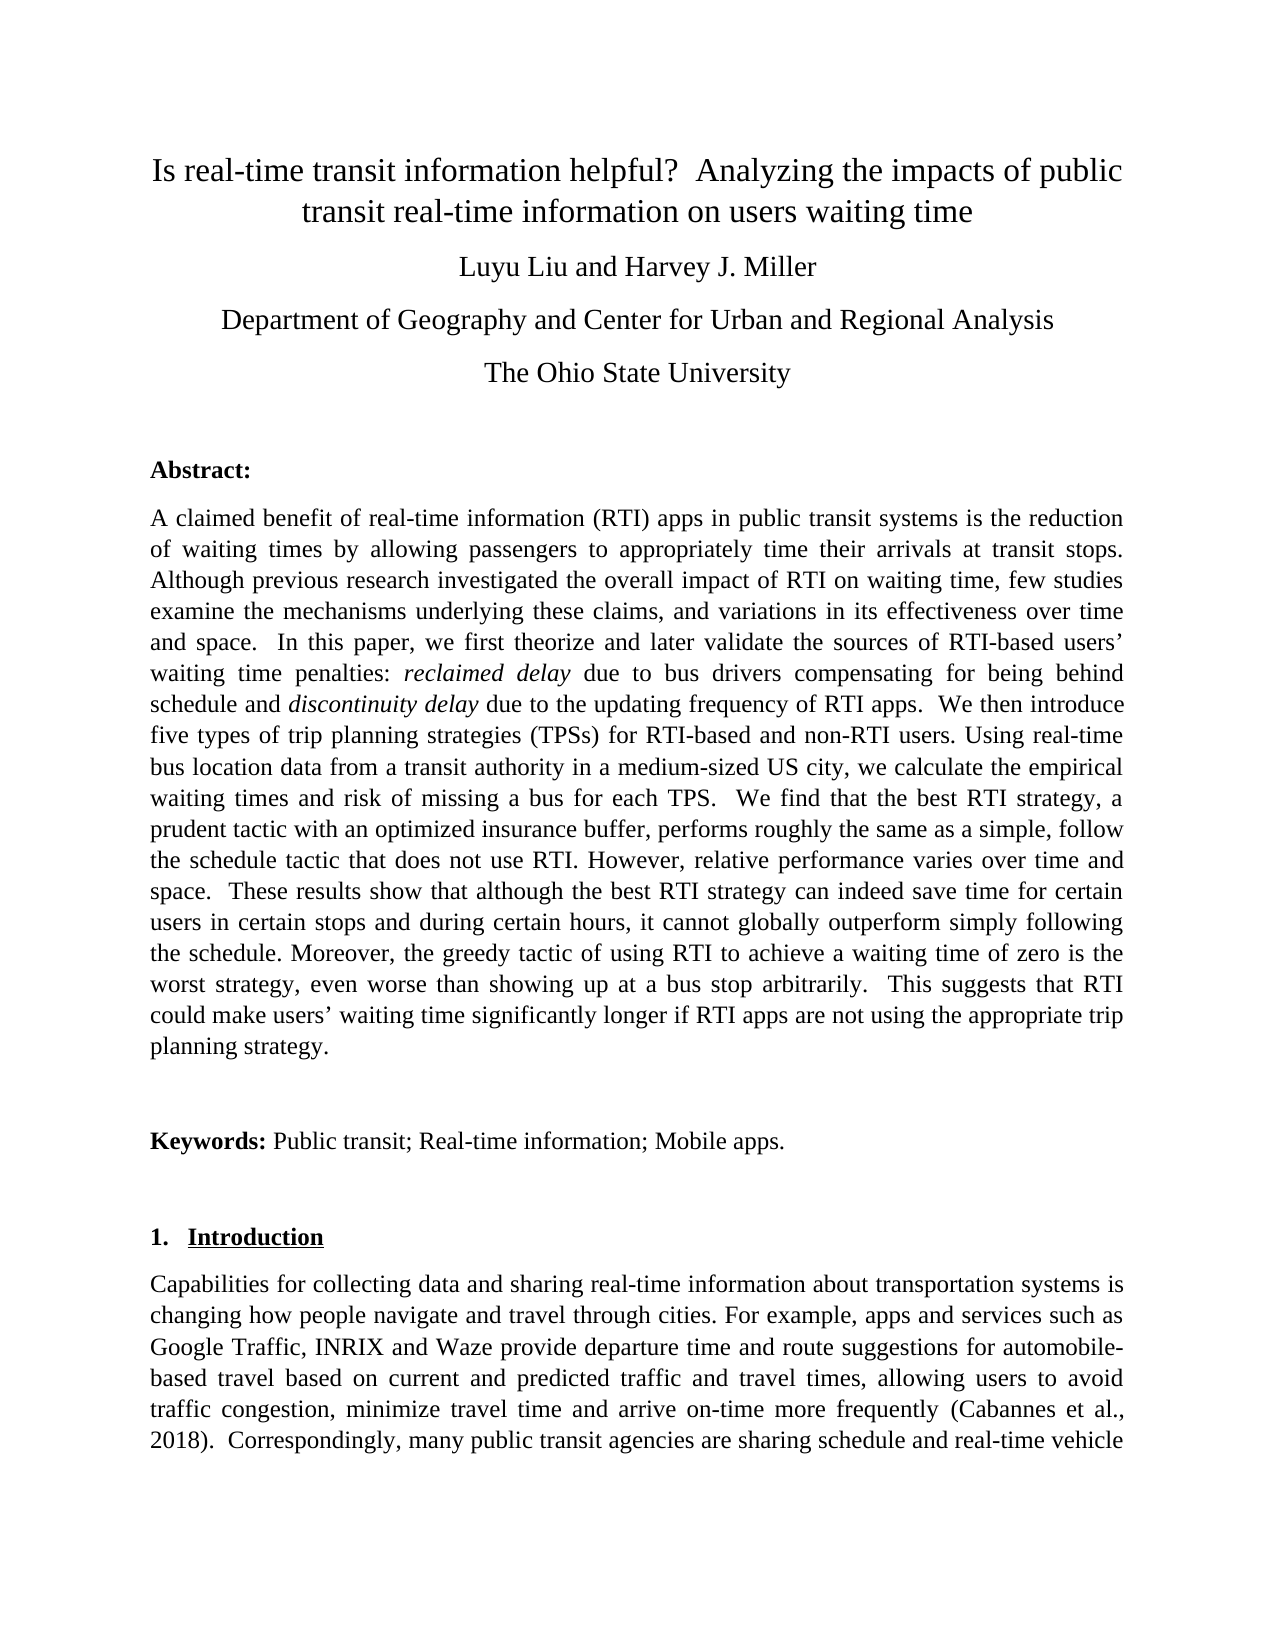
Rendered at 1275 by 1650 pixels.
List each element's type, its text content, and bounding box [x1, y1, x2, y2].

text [150, 1269, 1125, 1453]
text Department of Geography and Center for Urban and Regional Analysis [150, 302, 1125, 336]
text Is real-time transit information helpful? Analyzing the impacts of public transit real-time information on users waiting time [150, 150, 1125, 230]
text A claimed benefit of real-time information (RTI) apps in public transit systems is the reduction of waiting times by allowing passengers to appropriately time their arrivals at transit stops. Although previous research investigated the overall impact of RTI on waiting time, few studies examine the mechanisms underlying these claims, and variations in its effectiveness over time and space. In this paper, we first theorize and later validate the sources of RTI-based users’ waiting time penalties: reclaimed delay due to bus drivers compensating for being behind schedule and discontinuity delay due to the updating frequency of RTI apps. We then introduce five types of trip planning strategies (TPSs) for RTI-based and non-RTI users. Using real-time bus location data from a transit authority in a medium-sized US city, we calculate the empirical waiting times and risk of missing a bus for each TPS. We find that the best RTI strategy, a prudent tactic with an optimized insurance buffer, performs roughly the same as a simple, follow the schedule tactic that does not use RTI. However, relative performance varies over time and space. These results show that although the best RTI strategy can indeed save time for certain users in certain stops and during certain hours, it cannot globally outperform simply following the schedule. Moreover, the greedy tactic of using RTI to achieve a waiting time of zero is the worst strategy, even worse than showing up at a bus stop arbitrarily. This suggests that RTI could make users’ waiting time significantly longer if RTI apps are not using the appropriate trip planning strategy. [150, 503, 1125, 1060]
list Introduction [150, 1222, 1125, 1251]
text Keywords: Public transit; Real-time information; Mobile apps. [150, 1126, 1125, 1155]
text The Ohio State University [150, 355, 1125, 388]
text Luyu Liu and Harvey J. Miller [150, 249, 1125, 283]
text Abstract: [150, 456, 1125, 484]
